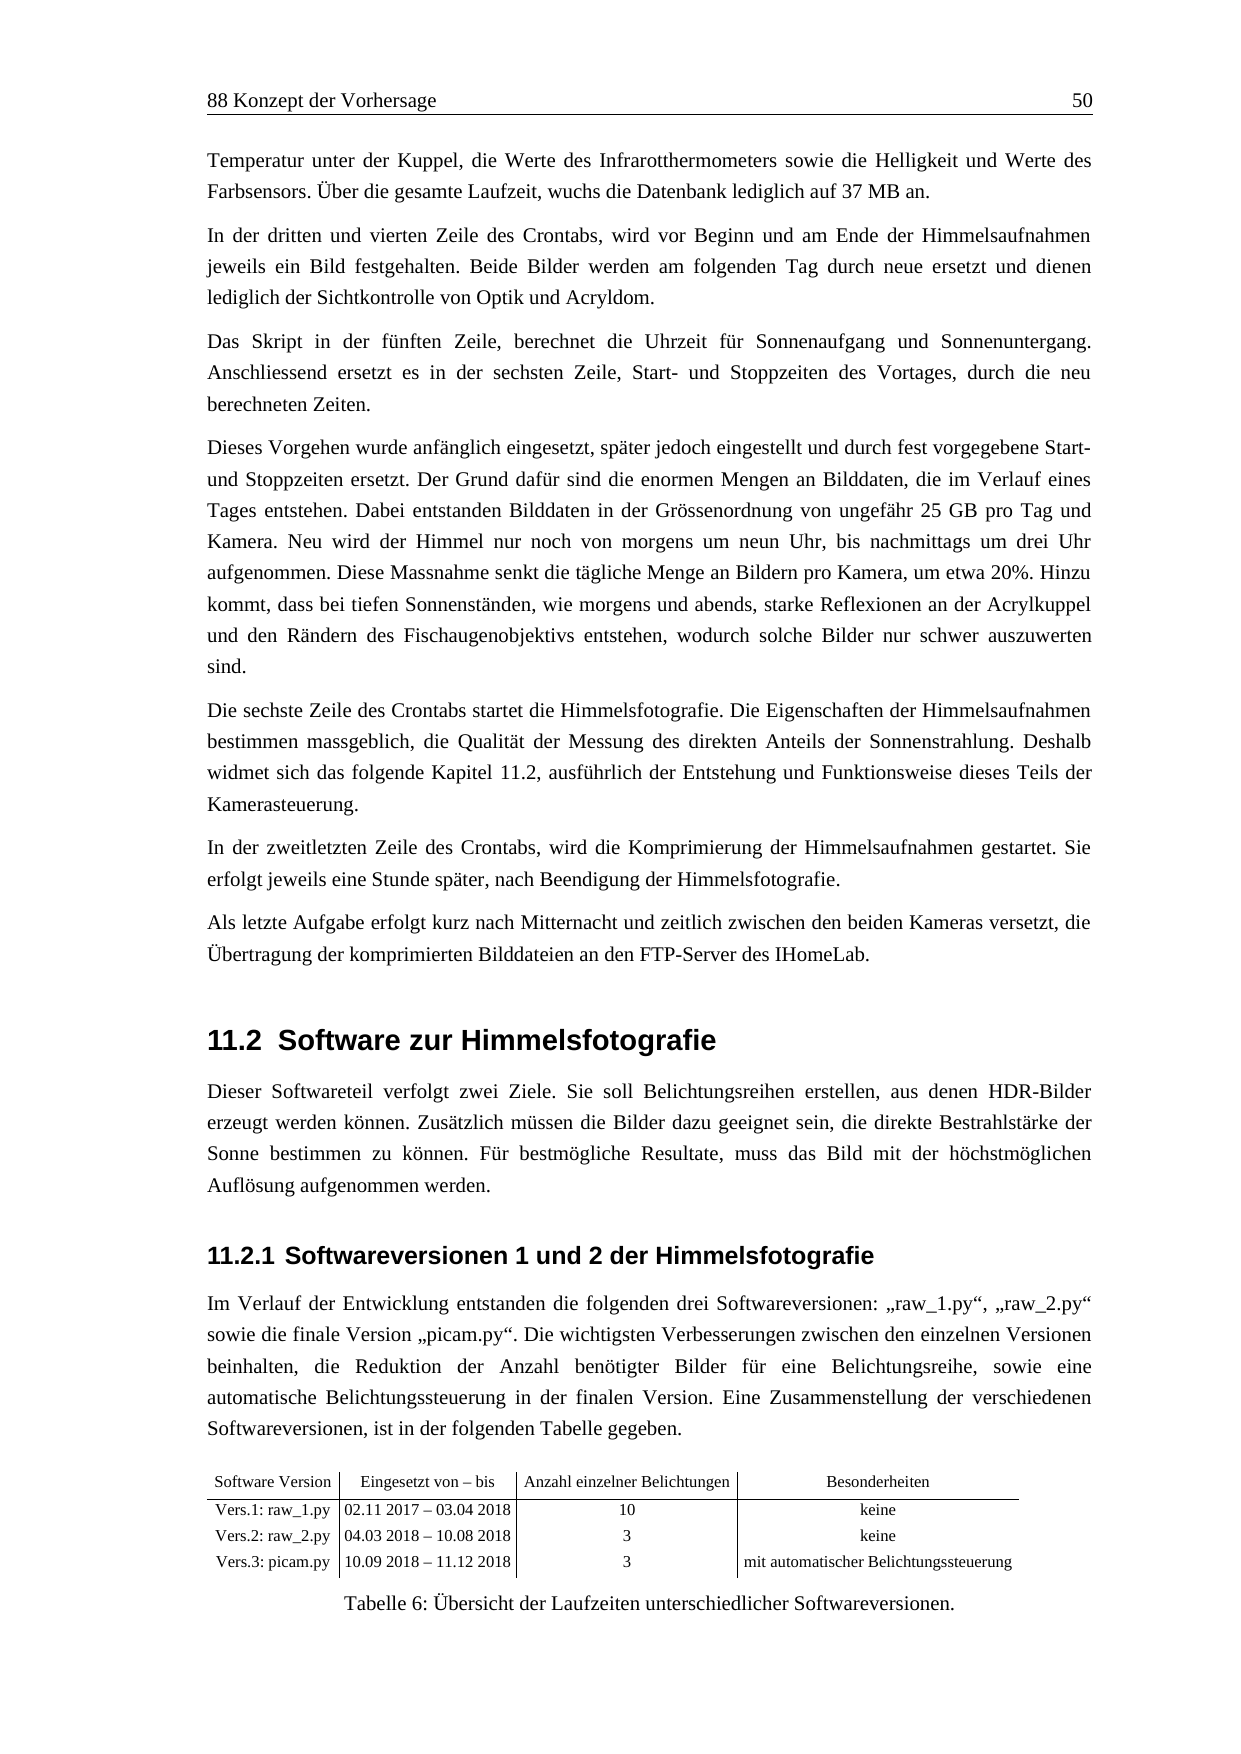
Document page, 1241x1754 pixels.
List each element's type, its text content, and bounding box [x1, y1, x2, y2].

text In der dritten und vierten Zeile des Crontabs, wird vor Beginn und am Ende der Himmelsaufnahmen jeweils ein Bild festgehalten. Beide Bilder werden am folgenden Tag durch neue ersetzt und dienen lediglich der Sichtkontrolle von Optik und Acryldom. [207, 223, 1093, 309]
text Dieses Vorgehen wurde anfänglich eingesetzt, später jedoch eingestellt und durch fest vorgegebene Start- und Stoppzeiten ersetzt. Der Grund dafür sind die enormen Mengen an Bilddaten, die im Verlauf eines Tages entstehen. Dabei entstanden Bilddaten in der Grössenordnung von ungefähr 25 GB pro Tag und Kamera. Neu wird der Himmel nur noch von morgens um neun Uhr, bis nachmittags um drei Uhr aufgenommen. Diese Massnahme senkt die tägliche Menge an Bildern pro Kamera, um etwa 20%. Hinzu kommt, dass bei tiefen Sonnenständen, wie morgens und abends, starke Reflexionen an der Acrylkuppel und den Rändern des Fischaugenobjektivs entstehen, wodurch solche Bilder nur schwer auszuwerten sind. [207, 435, 1093, 678]
table_cell Vers.3: picam.py [207, 1552, 339, 1578]
table_cell 02.11 2017 – 03.04 2018 [340, 1500, 516, 1526]
table_header Software Version [207, 1472, 339, 1498]
table_cell 10.09 2018 – 11.12 2018 [340, 1552, 516, 1578]
text Als letzte Aufgabe erfolgt kurz nach Mitternacht und zeitlich zwischen den beiden Kameras versetzt, die Übertragung der komprimierten Bilddateien an den FTP-Server des IHomeLab. [207, 910, 1093, 966]
table_header Eingesetzt von – bis [340, 1472, 516, 1498]
subtitle Software zur Himmelsfotografie [207, 1023, 1093, 1056]
table_cell keine [738, 1500, 1018, 1526]
subtitle Softwareversionen 1 und 2 der Himmelsfotografie [207, 1241, 1093, 1270]
table_header Anzahl einzelner Belichtungen [517, 1472, 737, 1498]
table_cell keine [738, 1526, 1018, 1552]
text Dieser Softwareteil verfolgt zwei Ziele. Sie soll Belichtungsreihen erstellen, aus denen HDR-Bilder erzeugt werden können. Zusätzlich müssen die Bilder dazu geeignet sein, die direkte Bestrahlstärke der Sonne bestimmen zu können. Für bestmögliche Resultate, muss das Bild mit der höchstmöglichen Auflösung aufgenommen werden. [207, 1079, 1093, 1197]
table_cell Vers.2: raw_2.py [207, 1526, 339, 1552]
text Das Skript in der fünften Zeile, berechnet die Uhrzeit für Sonnenaufgang und Sonnenuntergang. Anschliessend ersetzt es in der sechsten Zeile, Start- und Stoppzeiten des Vortages, durch die neu berechneten Zeiten. [207, 329, 1093, 416]
table_cell mit automatischer Belichtungssteuerung [738, 1552, 1018, 1578]
text Tabelle 6: Übersicht der Laufzeiten unterschiedlicher Softwareversionen. [207, 1591, 1093, 1615]
table_header Besonderheiten [738, 1472, 1018, 1498]
text In der zweitletzten Zeile des Crontabs, wird die Komprimierung der Himmelsaufnahmen gestartet. Sie erfolgt jeweils eine Stunde später, nach Beendigung der Himmelsfotografie. [207, 835, 1093, 891]
table_cell 3 [517, 1526, 737, 1552]
text Im Verlauf der Entwicklung entstanden die folgenden drei Softwareversionen: „raw_1.py“, „raw_2.py“ sowie die finale Version „picam.py“. Die wichtigsten Verbesserungen zwischen den einzelnen Versionen beinhalten, die Reduktion der Anzahl benötigter Bilder für eine Belichtungsreihe, sowie eine automatische Belichtungssteuerung in der finalen Version. Eine Zusammenstellung der verschiedenen Softwareversionen, ist in der folgenden Tabelle gegeben. [207, 1291, 1093, 1440]
text Die sechste Zeile des Crontabs startet die Himmelsfotografie. Die Eigenschaften der Himmelsaufnahmen bestimmen massgeblich, die Qualität der Messung des direkten Anteils der Sonnenstrahlung. Deshalb widmet sich das folgende Kapitel 11.2, ausführlich der Entstehung und Funktionsweise dieses Teils der Kamerasteuerung. [207, 698, 1093, 816]
table_cell 10 [517, 1500, 737, 1526]
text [207, 148, 1093, 203]
table_cell 04.03 2018 – 10.08 2018 [340, 1526, 516, 1552]
table_cell 3 [517, 1552, 737, 1578]
table_cell Vers.1: raw_1.py [207, 1500, 339, 1526]
